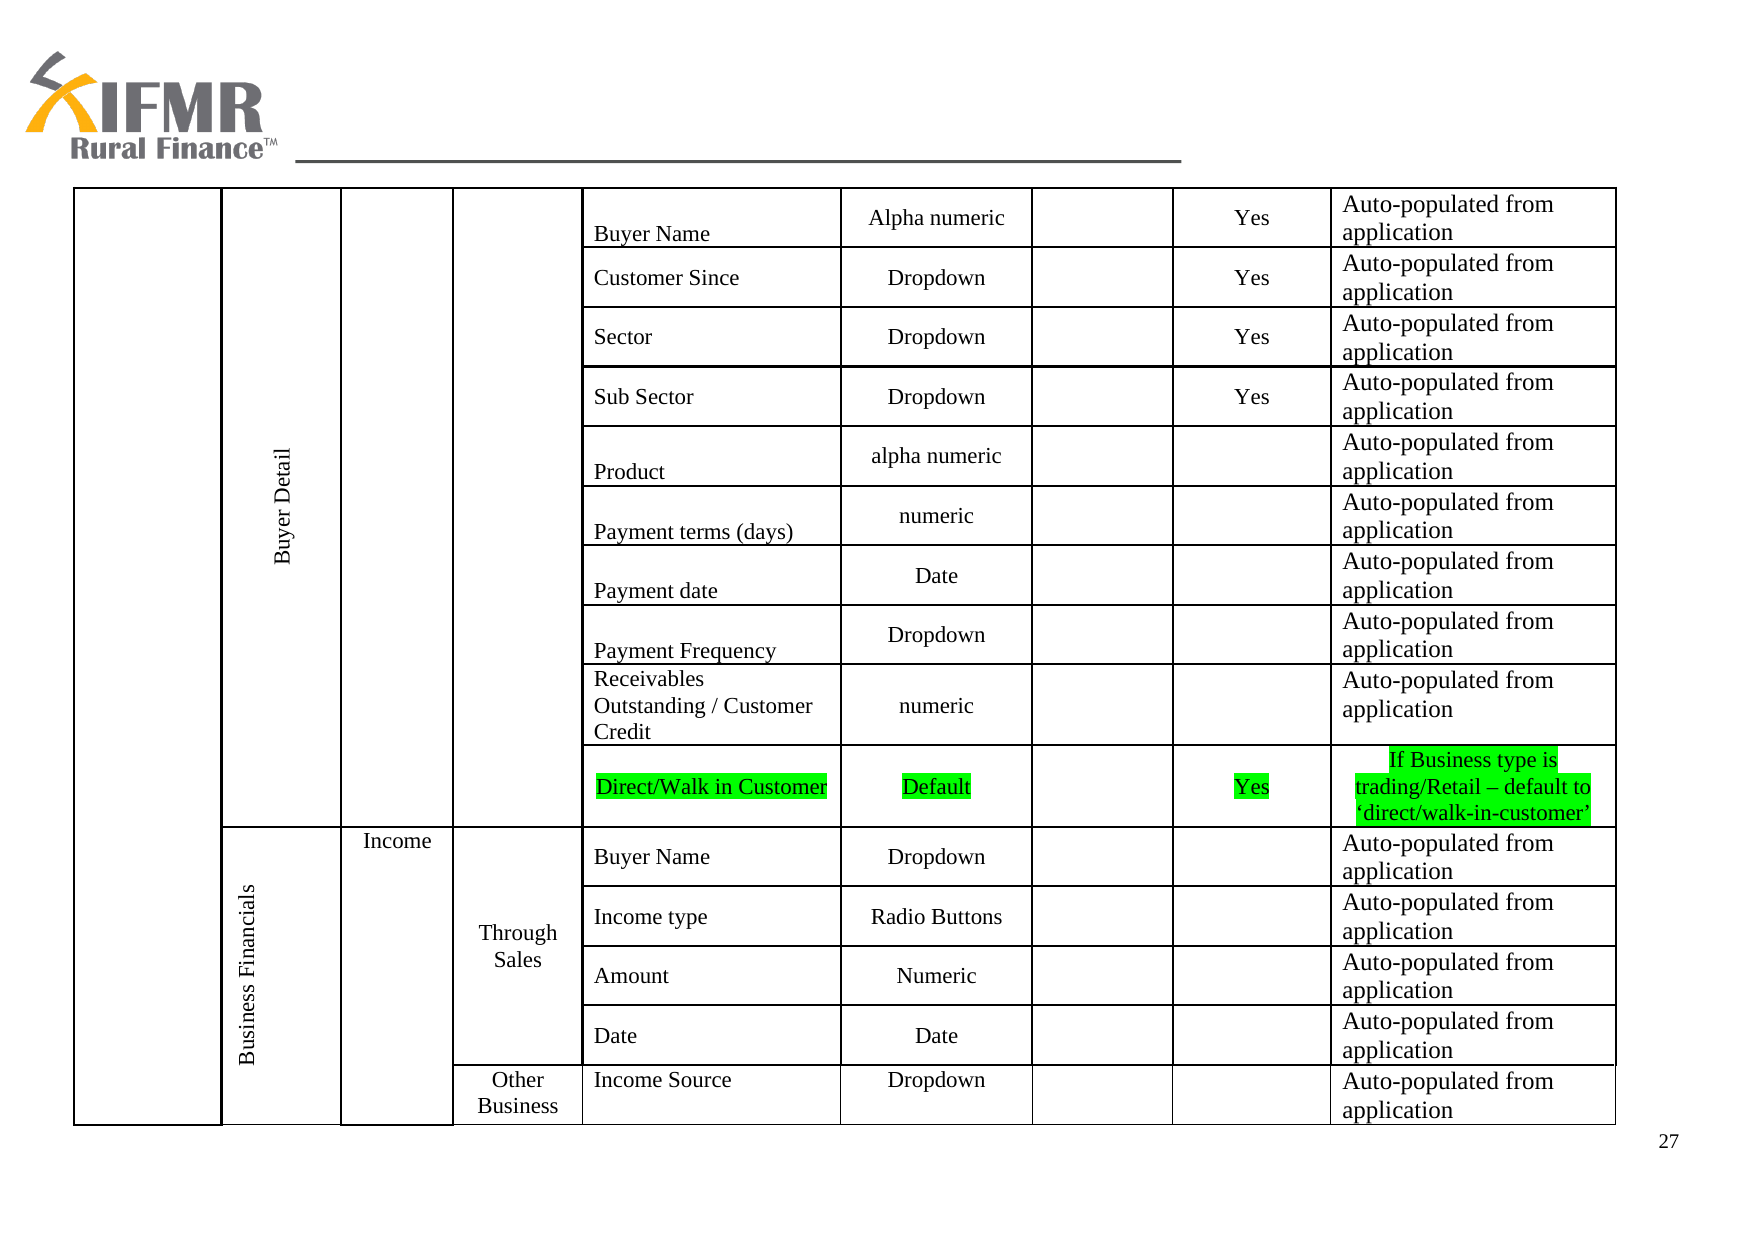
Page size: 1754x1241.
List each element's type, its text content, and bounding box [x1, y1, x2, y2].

table_cell [1174, 606, 1330, 663]
table_cell Income type [584, 887, 840, 945]
table_cell Yes [1174, 746, 1330, 826]
table_cell [1033, 427, 1172, 484]
table_cell [1174, 487, 1330, 544]
table_cell Default [842, 746, 1031, 826]
table_cell Income Source [583, 1066, 840, 1123]
table_cell Date [584, 1006, 840, 1064]
table_cell [1033, 487, 1172, 544]
table_cell Dropdown [842, 828, 1031, 885]
table_cell Business Financials [223, 828, 340, 1123]
table_cell [1033, 887, 1172, 945]
table_cell [1033, 1066, 1172, 1123]
table_cell Dropdown [842, 308, 1031, 365]
table_cell [1033, 746, 1172, 826]
table_cell Yes [1174, 189, 1330, 246]
table_cell Date [842, 1006, 1031, 1064]
table_cell [342, 189, 452, 826]
table_cell [1033, 308, 1172, 365]
table_cell Auto-populated from application [1332, 308, 1615, 365]
table_cell [1033, 665, 1172, 744]
table_cell If Business type is trading/Retail – default to ‘direct/walk-in-customer’ [1332, 746, 1389, 826]
table_cell Sector [584, 308, 840, 365]
table_cell Customer Since [584, 248, 840, 306]
table_cell Sub Sector [584, 368, 840, 425]
table_cell Payment terms (days) [584, 487, 840, 544]
table_cell [1174, 887, 1330, 945]
table_cell [1033, 947, 1172, 1004]
table_cell Other Business Income [454, 1066, 582, 1123]
table_cell Payment date [584, 546, 840, 604]
table_cell alpha numeric [842, 427, 1031, 484]
table_cell Auto-populated from application [1332, 546, 1615, 604]
table_cell [1033, 1006, 1172, 1064]
table_cell Buyer Name [584, 828, 840, 885]
table_cell [1033, 828, 1172, 885]
table_cell [1174, 546, 1330, 604]
table_cell Income [342, 828, 452, 1123]
picture [18, 45, 284, 166]
table_cell [1173, 1066, 1330, 1123]
table_cell Dropdown [842, 368, 1031, 425]
table_cell Yes [1174, 368, 1330, 425]
table_cell Auto-populated from application [1332, 665, 1615, 744]
table_cell Numeric [842, 947, 1031, 1004]
table_cell Direct/Walk in Customer [584, 746, 840, 826]
table_cell Buyer Detail [223, 189, 340, 826]
table_cell Dropdown [842, 606, 1031, 663]
table_cell Date [842, 546, 1031, 604]
table_cell [1174, 1006, 1330, 1064]
table_cell Auto-populated from application [1332, 887, 1615, 945]
table_cell Auto-populated from application [1332, 947, 1615, 1004]
table_cell Auto-populated from application [1332, 189, 1615, 246]
table_cell [1033, 546, 1172, 604]
table_cell [1033, 606, 1172, 663]
table_cell Alpha numeric [842, 189, 1031, 246]
table_cell [1033, 189, 1172, 246]
table_cell Auto-populated from application [1332, 1006, 1615, 1064]
table_cell Auto-populated from application [1332, 606, 1615, 663]
table_cell Through Sales [454, 828, 581, 1064]
table_cell Yes [1174, 248, 1330, 306]
table_cell Auto-populated from application [1332, 248, 1615, 306]
table_cell Receivables Outstanding / Customer Credit [584, 665, 840, 744]
table_cell numeric [842, 665, 1031, 744]
table_cell Dropdown [841, 1066, 1032, 1123]
table_cell Buyer Name [584, 189, 840, 246]
table_cell Amount [584, 947, 840, 1004]
table_cell Auto-populated from application [1332, 487, 1615, 544]
table_cell [1174, 828, 1330, 885]
table_cell Dropdown [842, 248, 1031, 306]
table_cell Yes [1174, 308, 1330, 365]
table_cell Auto-populated from application [1332, 368, 1615, 425]
table_cell [1174, 427, 1330, 484]
table_cell [454, 189, 581, 826]
table_cell Product [584, 427, 840, 484]
table_cell Radio Buttons [842, 887, 1031, 945]
table_cell Auto-populated from application [1332, 427, 1615, 484]
table_cell Auto-populated from application [1332, 828, 1615, 885]
table_cell [1174, 665, 1330, 744]
table_cell [1033, 248, 1172, 306]
table_cell Auto-populated from application [1331, 1064, 1615, 1123]
table_cell [1033, 368, 1172, 425]
table_cell numeric [842, 487, 1031, 544]
table_cell If Business type is trading/Retail – default to ‘direct/walk-in-customer’ [1558, 746, 1615, 826]
table_cell [1174, 947, 1330, 1004]
table_cell Payment Frequency [584, 606, 840, 663]
